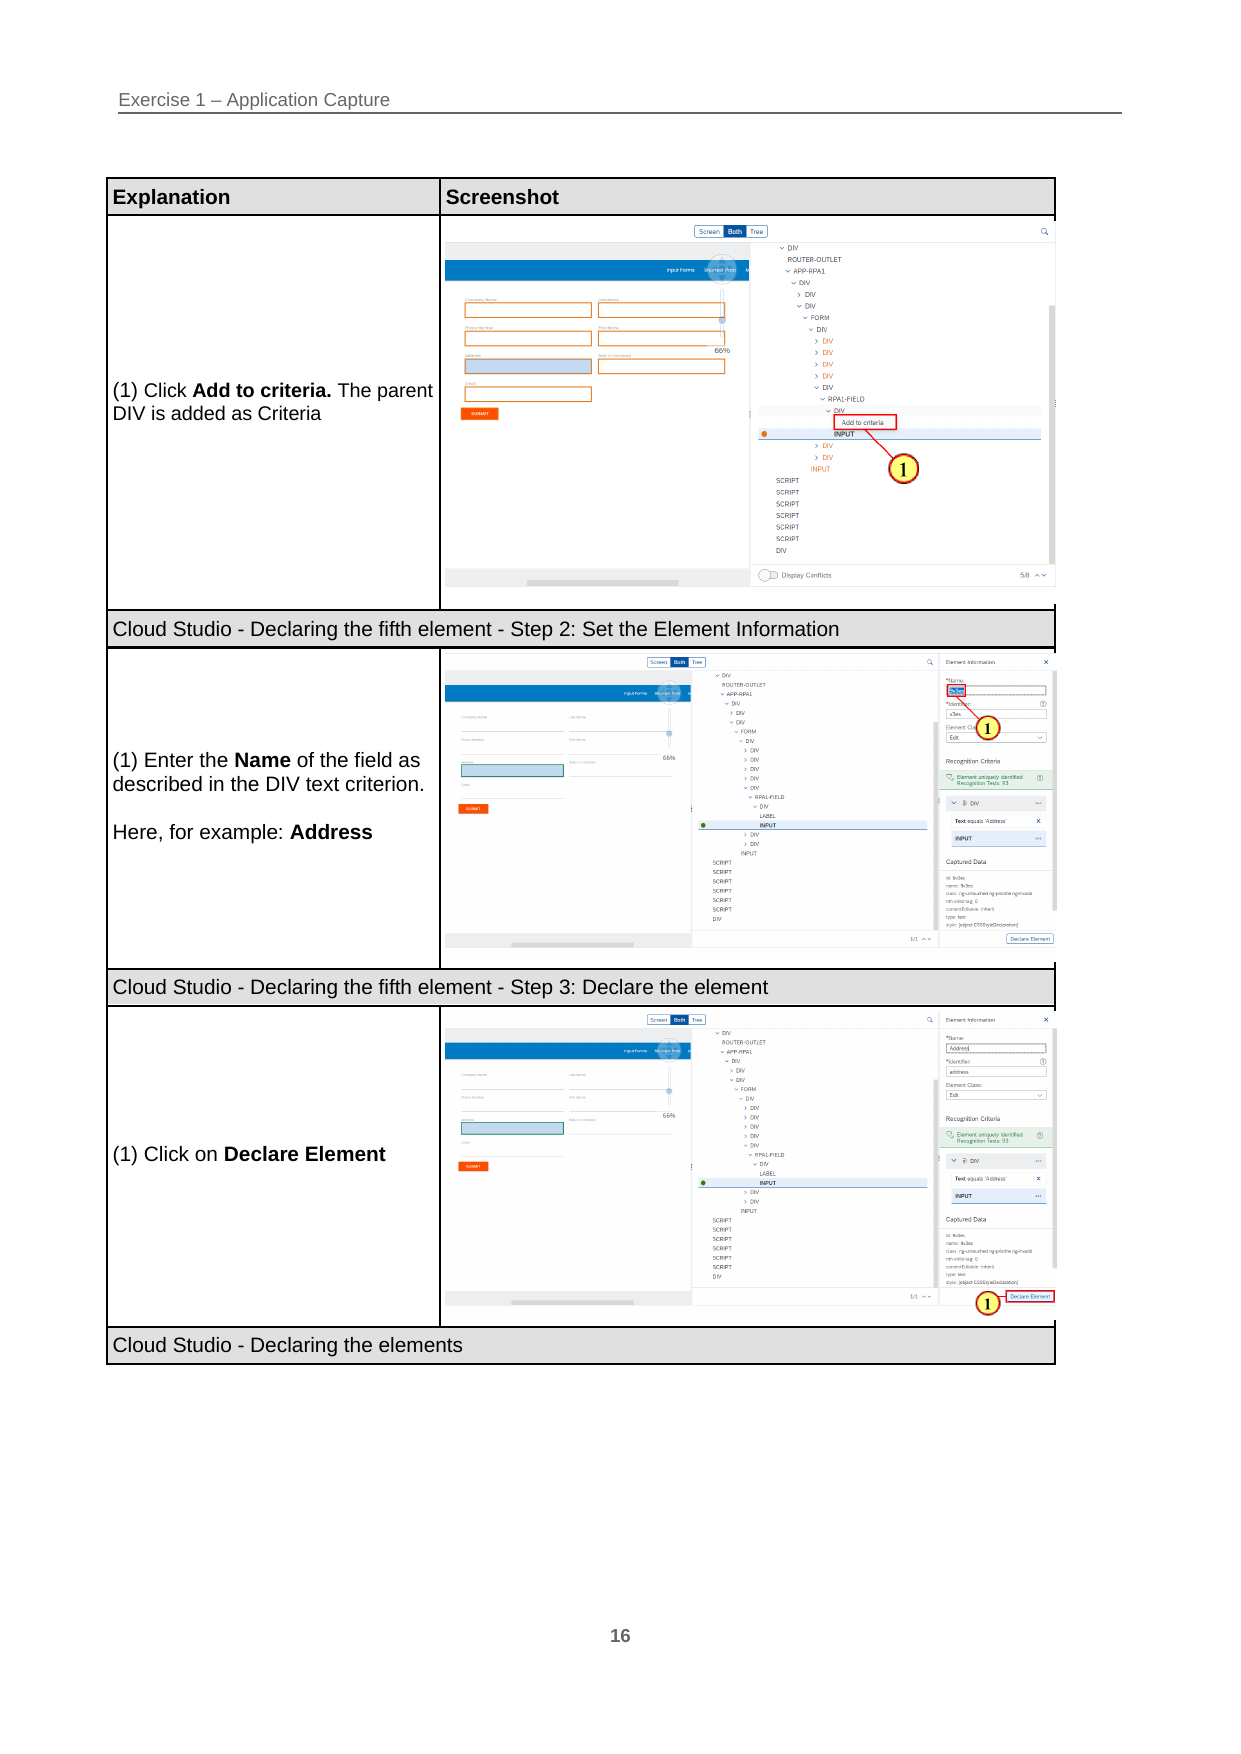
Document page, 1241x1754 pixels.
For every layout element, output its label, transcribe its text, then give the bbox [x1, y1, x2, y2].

table_cell Cloud Studio - Declaring the fifth element - Step 3: Declare the element [108, 970, 1054, 1004]
picture [445, 221, 1056, 604]
table_cell [441, 216, 1054, 609]
picture [445, 653, 1057, 962]
table_header Explanation [108, 179, 439, 214]
table_cell [441, 1007, 1054, 1326]
table_cell (1) Click Add to criteria. The parent DIV is added as Criteria [108, 216, 439, 609]
table_cell Cloud Studio - Declaring the elements [108, 1328, 1054, 1363]
table_cell [441, 649, 1054, 967]
table_header Screenshot [441, 179, 1054, 214]
table_cell (1) Enter the Name of the field as described in the DIV text criterion. Here, for example: Address [108, 649, 439, 967]
picture [445, 1011, 1057, 1320]
table_cell Cloud Studio - Declaring the fifth element - Step 2: Set the Element Information [108, 611, 1054, 646]
table_cell (1) Click on Declare Element [108, 1007, 439, 1326]
